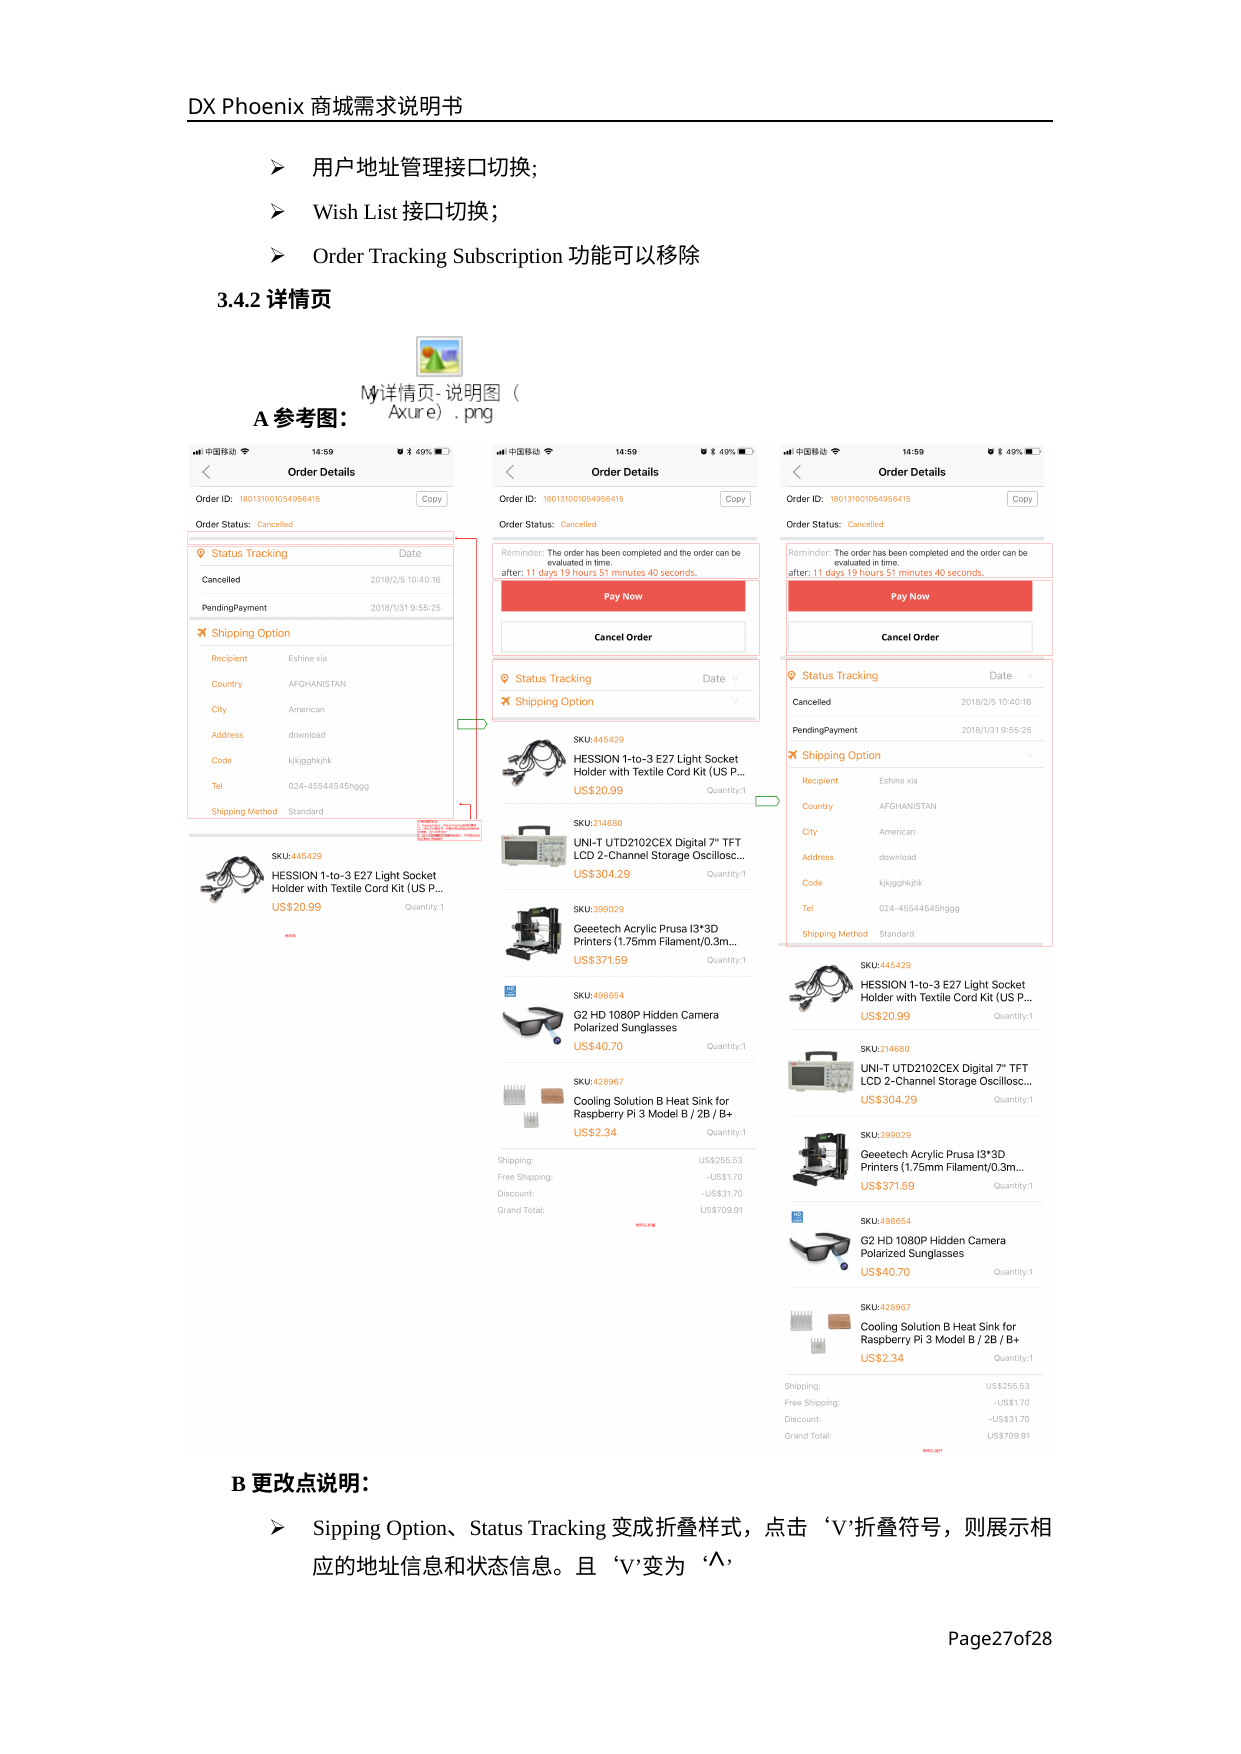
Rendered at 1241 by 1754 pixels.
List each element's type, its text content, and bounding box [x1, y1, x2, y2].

list Sipping Option、Status Tracking变成折叠样式，点击‘V’折叠符号，则展示相应的地址信息和状态信息。且‘V’变为‘^’ [269, 1510, 1053, 1584]
list Order Tracking Subscription 功能可以移除 [269, 238, 1053, 270]
picture [187, 445, 1053, 1453]
subtitle A 参考图： [253, 327, 1053, 433]
subtitle 3.4.2 详情页 [217, 282, 1053, 314]
subtitle B 更改点说明： [231, 1466, 1053, 1497]
list 用户地址管理接口切换; [269, 150, 1053, 182]
list Wish List接口切换； [269, 194, 1053, 226]
